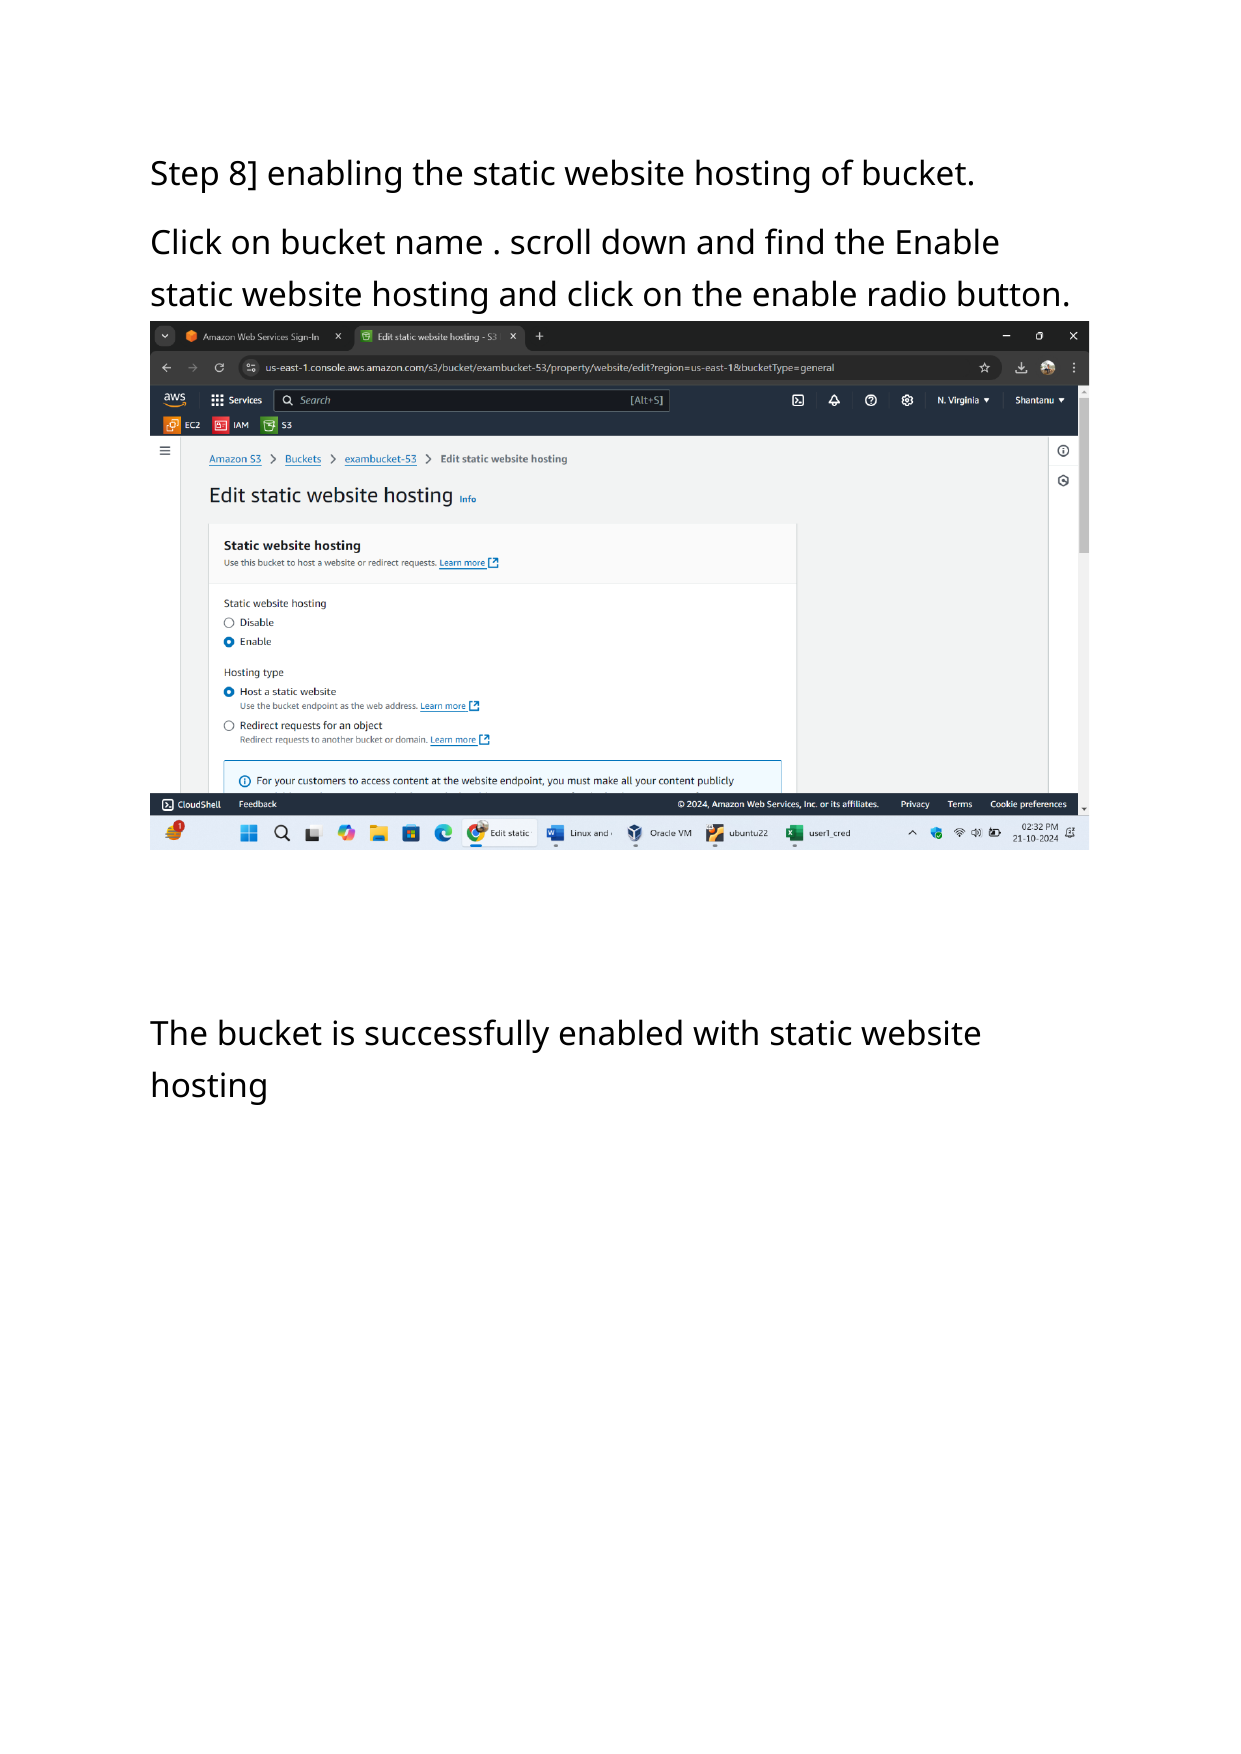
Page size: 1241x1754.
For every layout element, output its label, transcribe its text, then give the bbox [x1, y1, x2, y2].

text Click on bucket name . scroll down and find the Enable static website hosting and click on the enable radio button. [150, 219, 1090, 321]
text Step 8] enabling the static website hosting of bucket. [150, 150, 1090, 195]
text The bucket is successfully enabled with static website hostingstep 9] making public access . click on action click on make public access . [150, 1009, 1090, 1107]
picture [150, 321, 1090, 850]
